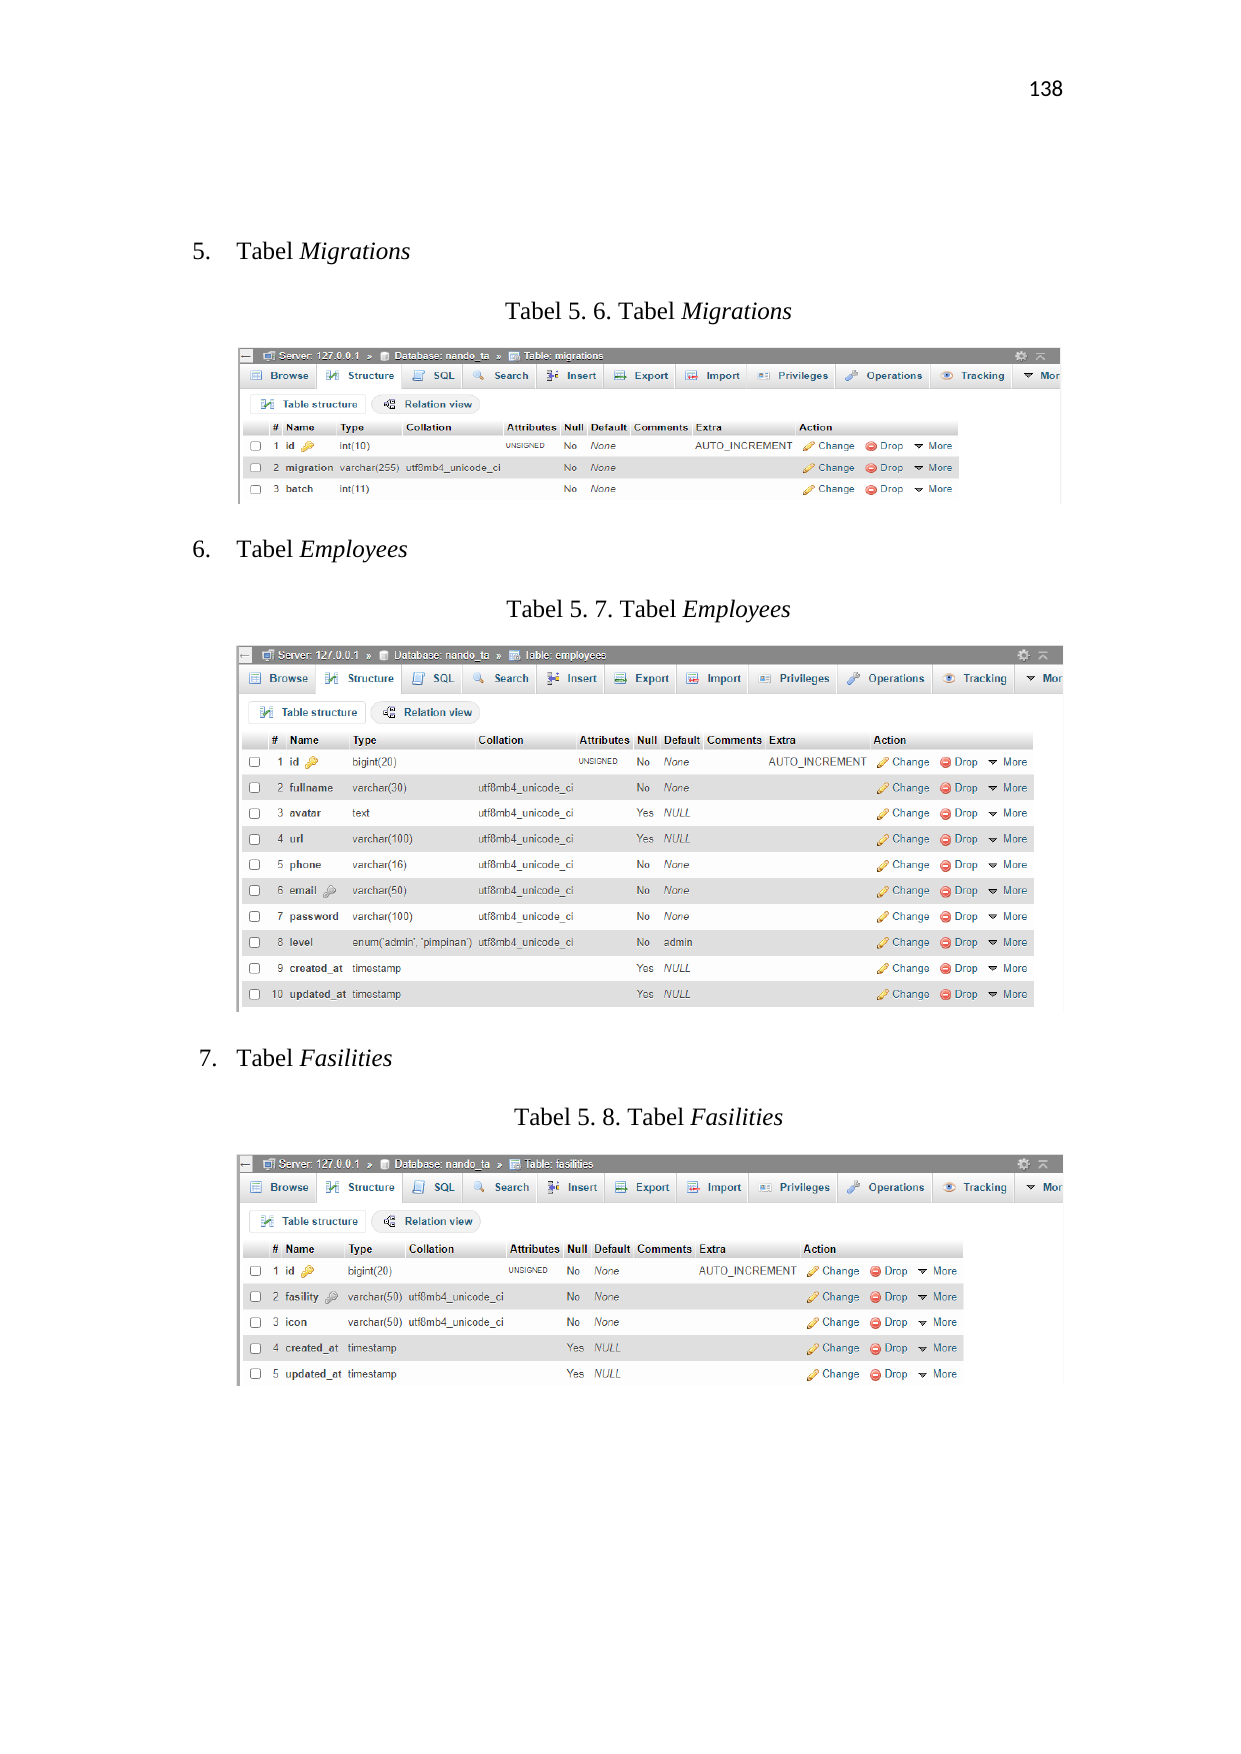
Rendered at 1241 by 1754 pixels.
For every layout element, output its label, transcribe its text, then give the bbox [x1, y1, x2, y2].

text Tabel 5. 8. Tabel Fasilities [236, 1102, 1063, 1131]
picture [238, 345, 1062, 504]
picture [236, 643, 1064, 1012]
text Tabel 5. 7. Tabel Employees [236, 594, 1063, 623]
picture [236, 1152, 1064, 1386]
list Tabel Migrations [192, 236, 1063, 265]
text Tabel 5. 6. Tabel Migrations [236, 296, 1063, 325]
list Tabel Fasilities [199, 1043, 1063, 1071]
list Tabel Employees [192, 534, 1063, 563]
